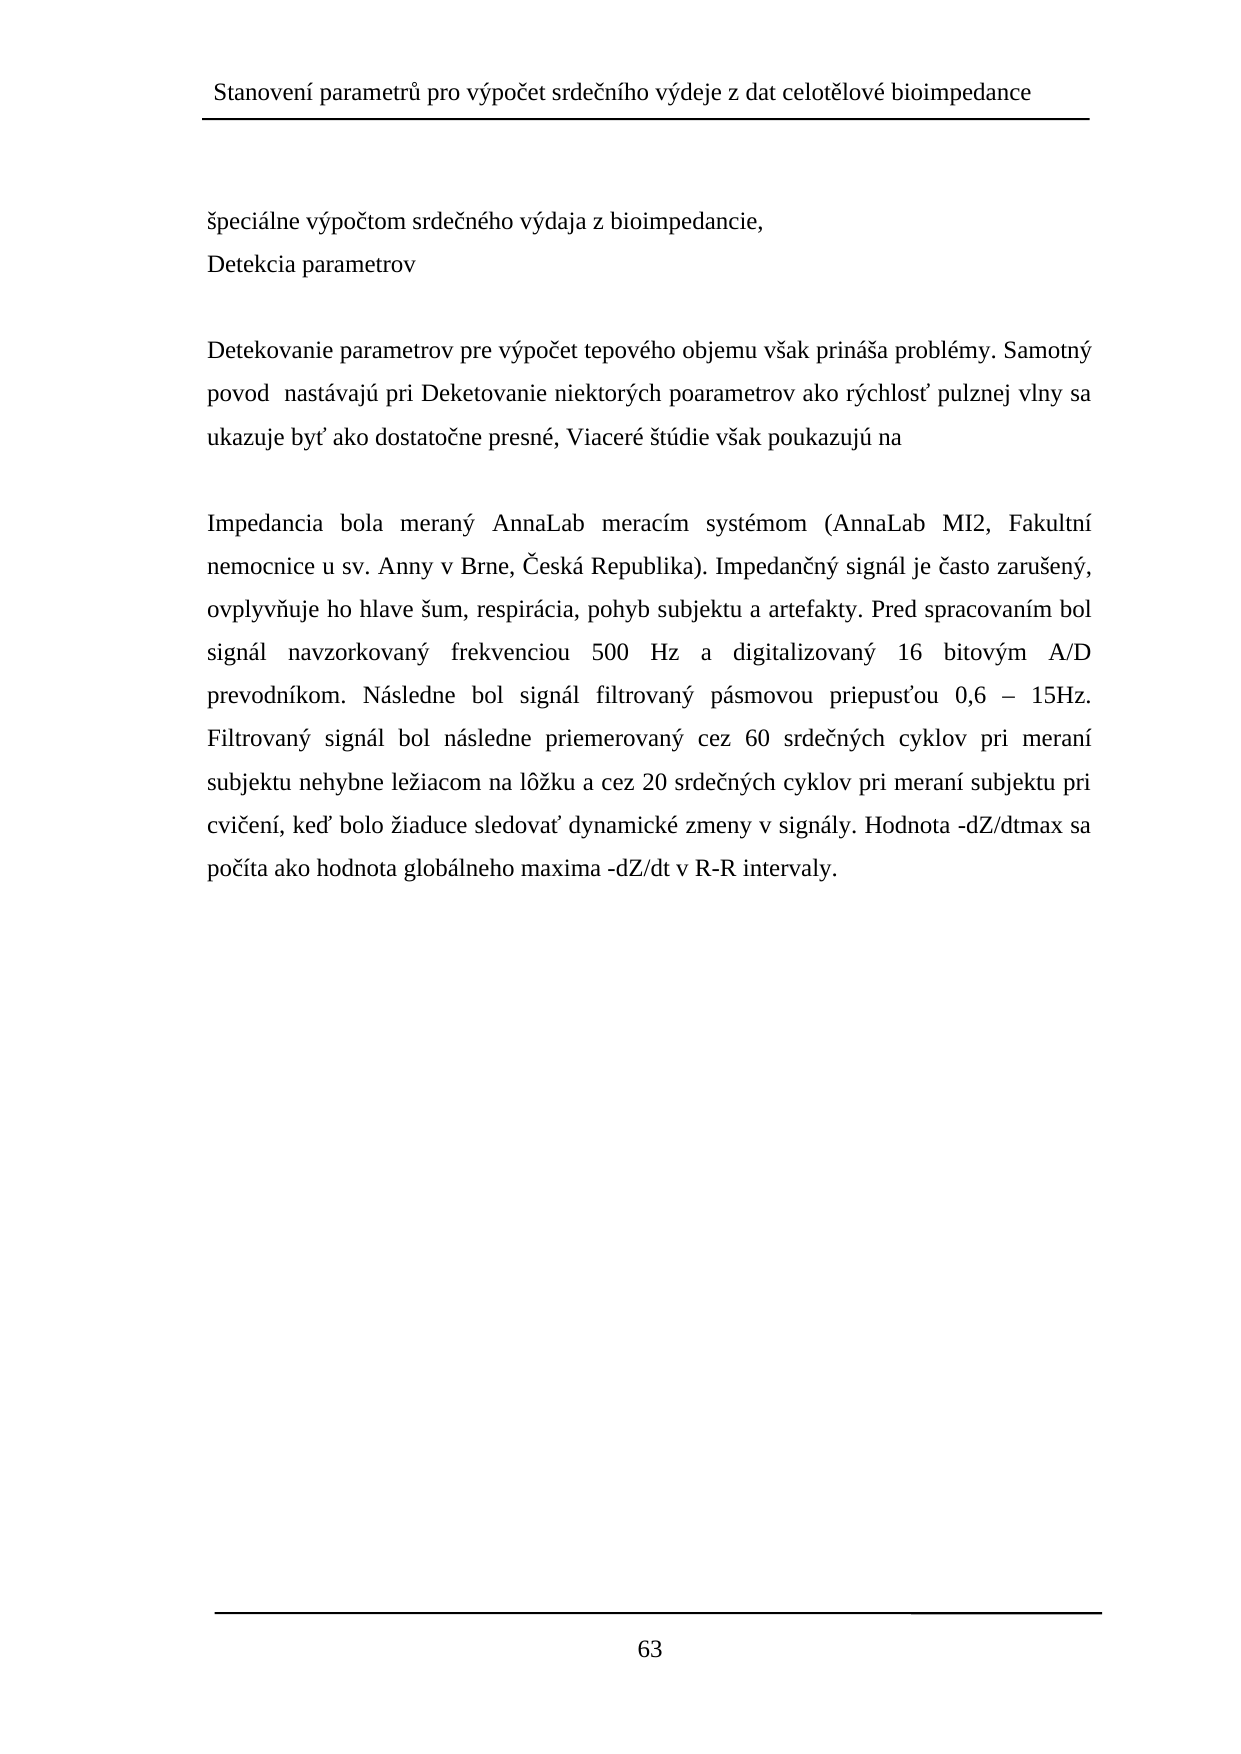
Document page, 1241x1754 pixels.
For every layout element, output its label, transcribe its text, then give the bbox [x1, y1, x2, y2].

text Detekcia parametrov [207, 249, 1092, 278]
text Impedancia bola meraný AnnaLab meracím systémom (AnnaLab MI2, Fakultní nemocnice u sv. Anny v Brne, Česká Republika). Impedančný signál je často zarušený, ovplyvňuje ho hlave šum, respirácia, pohyb subjektu a artefakty. Pred spracovaním bol signál navzorkovaný frekvenciou 500 Hz a digitalizovaný 16 bitovým A/D prevodníkom. Následne bol signál filtrovaný pásmovou priepusťou 0,6 – 15Hz. Filtrovaný signál bol následne priemerovaný cez 60 srdečných cyklov pri meraní subjektu nehybne ležiacom na lôžku a cez 20 srdečných cyklov pri meraní subjektu pri cvičení, keď bolo žiaduce sledovať dynamické zmeny v signály. Hodnota -dZ/dtmax sa počíta ako hodnota globálneho maxima -dZ/dt v R-R intervaly. [207, 508, 1092, 882]
text špeciálne výpočtom srdečného výdaja z bioimpedancie, [207, 206, 1092, 235]
text Detekovanie parametrov pre výpočet tepového objemu však prináša problémy. Samotný povod nastávajú pri Deketovanie niektorých poarametrov ako rýchlosť pulznej vlny sa ukazuje byť ako dostatočne presné, Viaceré štúdie však poukazujú na [207, 335, 1092, 450]
